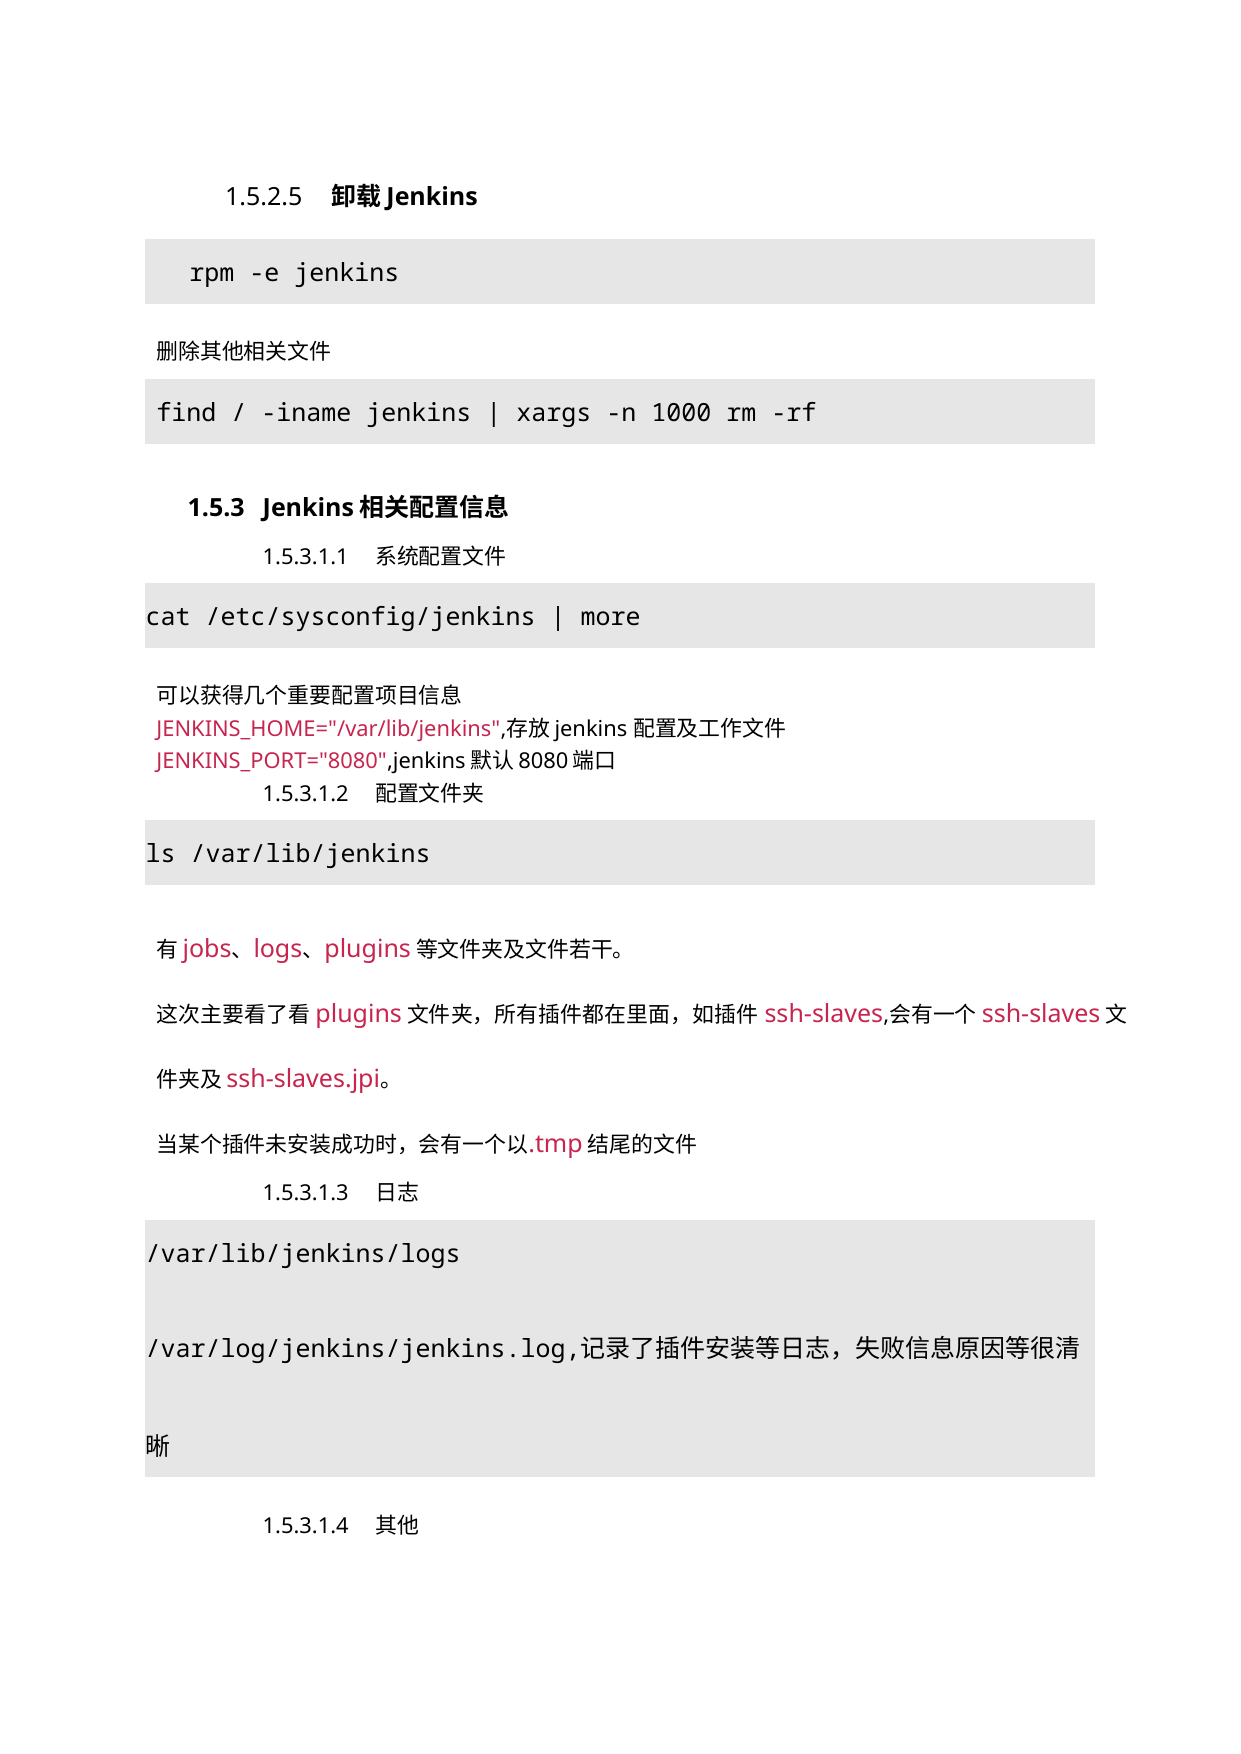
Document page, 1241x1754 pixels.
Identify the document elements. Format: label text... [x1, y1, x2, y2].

list 配置文件夹 [262, 775, 1095, 808]
text ls /var/lib/jenkins [145, 820, 1095, 885]
text 可以获得几个重要配置项目信息 [156, 678, 1128, 710]
text cat /etc/sysconfig/jenkins | more [145, 583, 1095, 648]
list Jenkins相关配置信息 [187, 473, 1095, 538]
text 有jobs、logs、plugins等文件夹及文件若干。 这次主要看了看plugins文件夹，所有插件都在里面，如插件ssh-slaves,会有一个ssh-slaves文件夹及ssh-slaves.jpi。 当某个插件未安装成功时，会有一个以.tmp结尾的文件 [156, 915, 1128, 1175]
text rpm -e jenkins [145, 239, 1095, 304]
text JENKINS_HOME="/var/lib/jenkins",存放jenkins 配置及工作文件 [156, 710, 1128, 743]
list 卸载Jenkins [225, 162, 1095, 227]
text /var/log/jenkins/jenkins.log,记录了插件安装等日志，失败信息原因等很清晰 [145, 1314, 1095, 1477]
list 日志 [262, 1175, 1095, 1207]
list 其他 [262, 1507, 1095, 1540]
text 删除其他相关文件 [112, 334, 1128, 366]
text /var/lib/jenkins/logs [145, 1220, 1095, 1285]
text find / -iname jenkins | xargs -n 1000 rm -rf [145, 379, 1095, 444]
list 系统配置文件 [262, 538, 1095, 571]
text JENKINS_PORT="8080",jenkins默认8080端口 [156, 743, 1128, 775]
